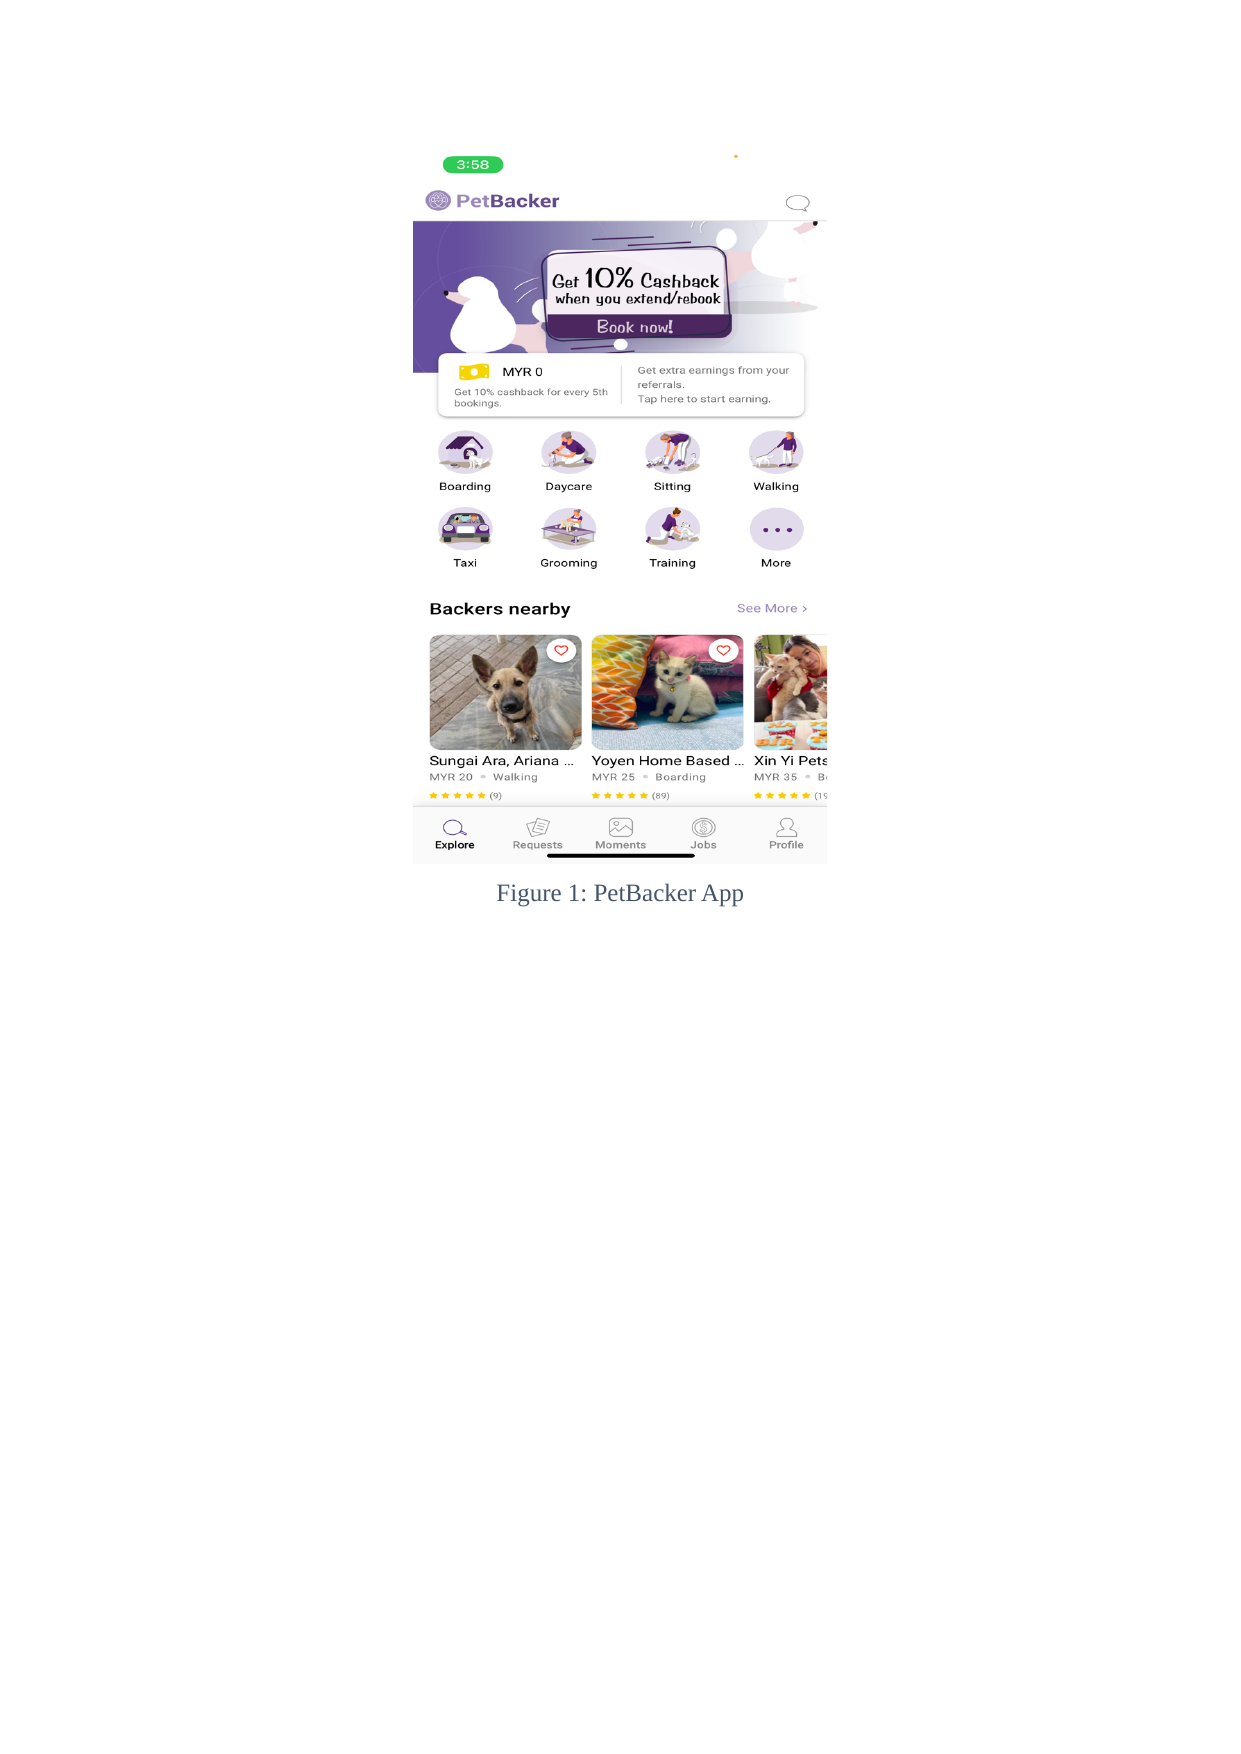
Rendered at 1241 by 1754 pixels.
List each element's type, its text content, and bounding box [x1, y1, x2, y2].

picture [413, 150, 828, 864]
text Figure 1: PetBacker App [150, 878, 1090, 907]
